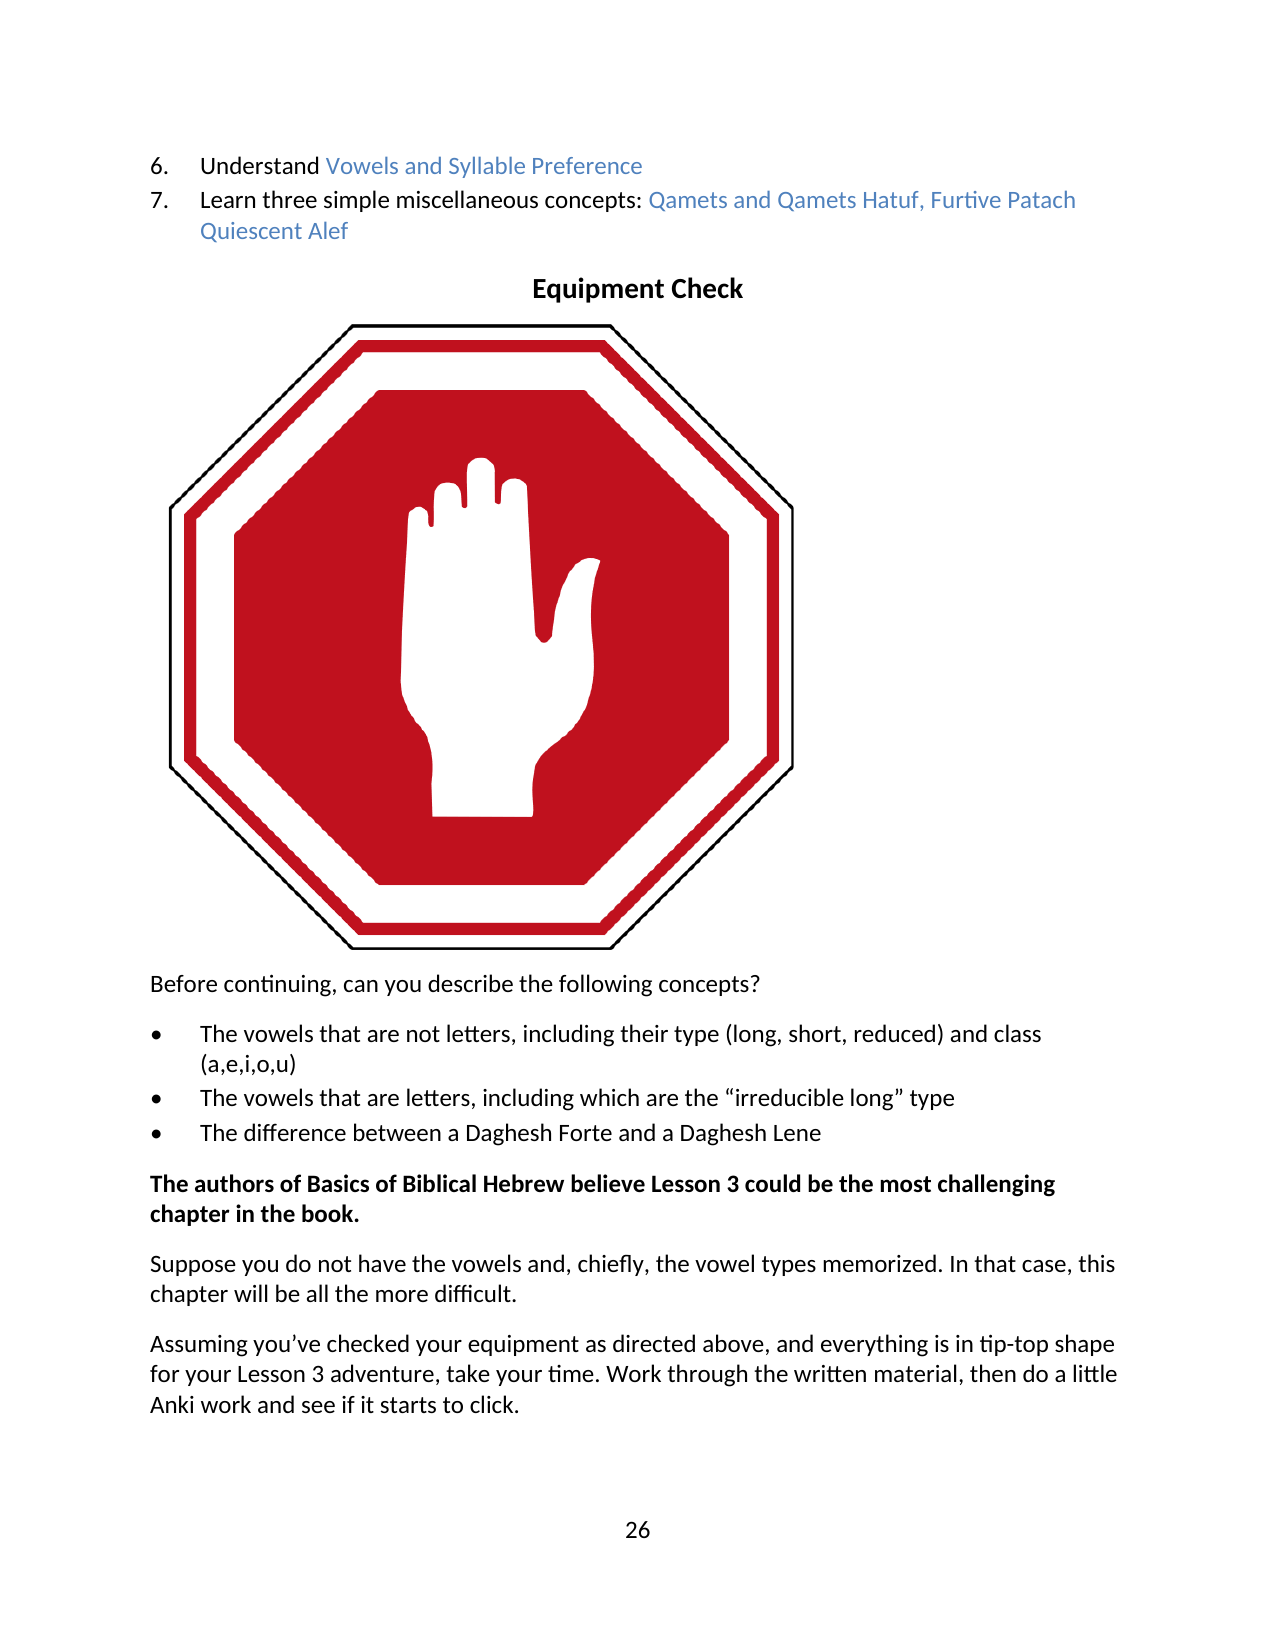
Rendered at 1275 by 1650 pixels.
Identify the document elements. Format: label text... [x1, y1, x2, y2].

text Suppose you do not have the vowels and, chiefly, the vowel types memorized. In that case, this chapter will be all the more difficult. [150, 1248, 1125, 1309]
text Before continuing, can you describe the following concepts? [150, 968, 1125, 999]
list Learn three simple miscellaneous concepts: Qamets and Qamets Hatuf, Furtive Patach Quiescent Alef [150, 184, 1125, 245]
list The vowels that are letters, including which are the “irreducible long” type [150, 1082, 1125, 1113]
picture [168, 324, 794, 950]
list The vowels that are not letters, including their type (long, short, reduced) and class (a,e,i,o,u) [150, 1018, 1125, 1079]
subtitle The authors of Basics of Biblical Hebrew believe Lesson 3 could be the most challenging chapter in the book. [150, 1168, 1125, 1229]
list The difference between a Daghesh Forte and a Daghesh Lene [150, 1117, 1125, 1147]
subtitle Equipment Check [150, 270, 1125, 306]
text Assuming you’ve checked your equipment as directed above, and everything is in tip-top shape for your Lesson 3 adventure, take your time. Work through the written material, then do a little Anki work and see if it starts to click. [150, 1328, 1125, 1419]
list Understand Vowels and Syllable Preference [150, 150, 1125, 181]
